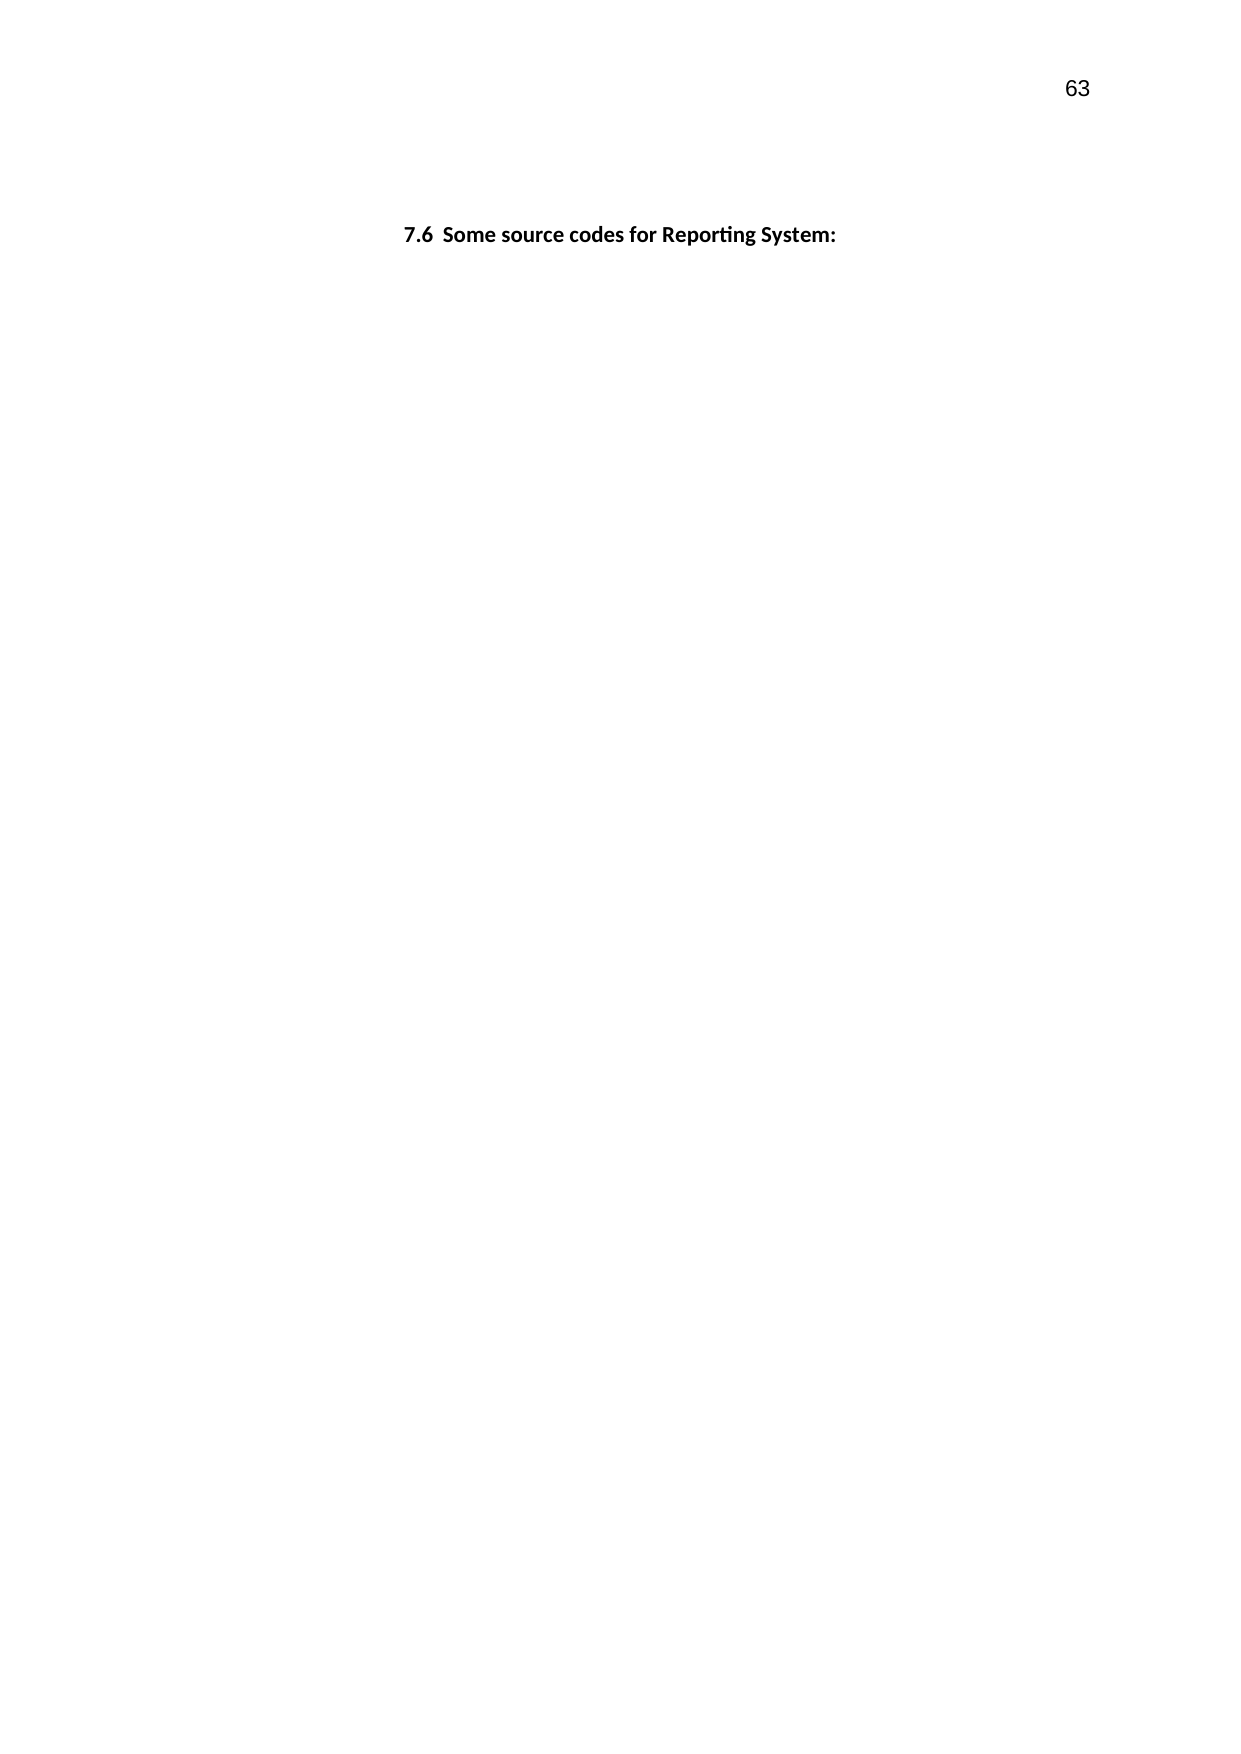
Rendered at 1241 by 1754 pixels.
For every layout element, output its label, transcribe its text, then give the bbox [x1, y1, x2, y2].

list Some source codes for Reporting System: [150, 220, 1090, 248]
